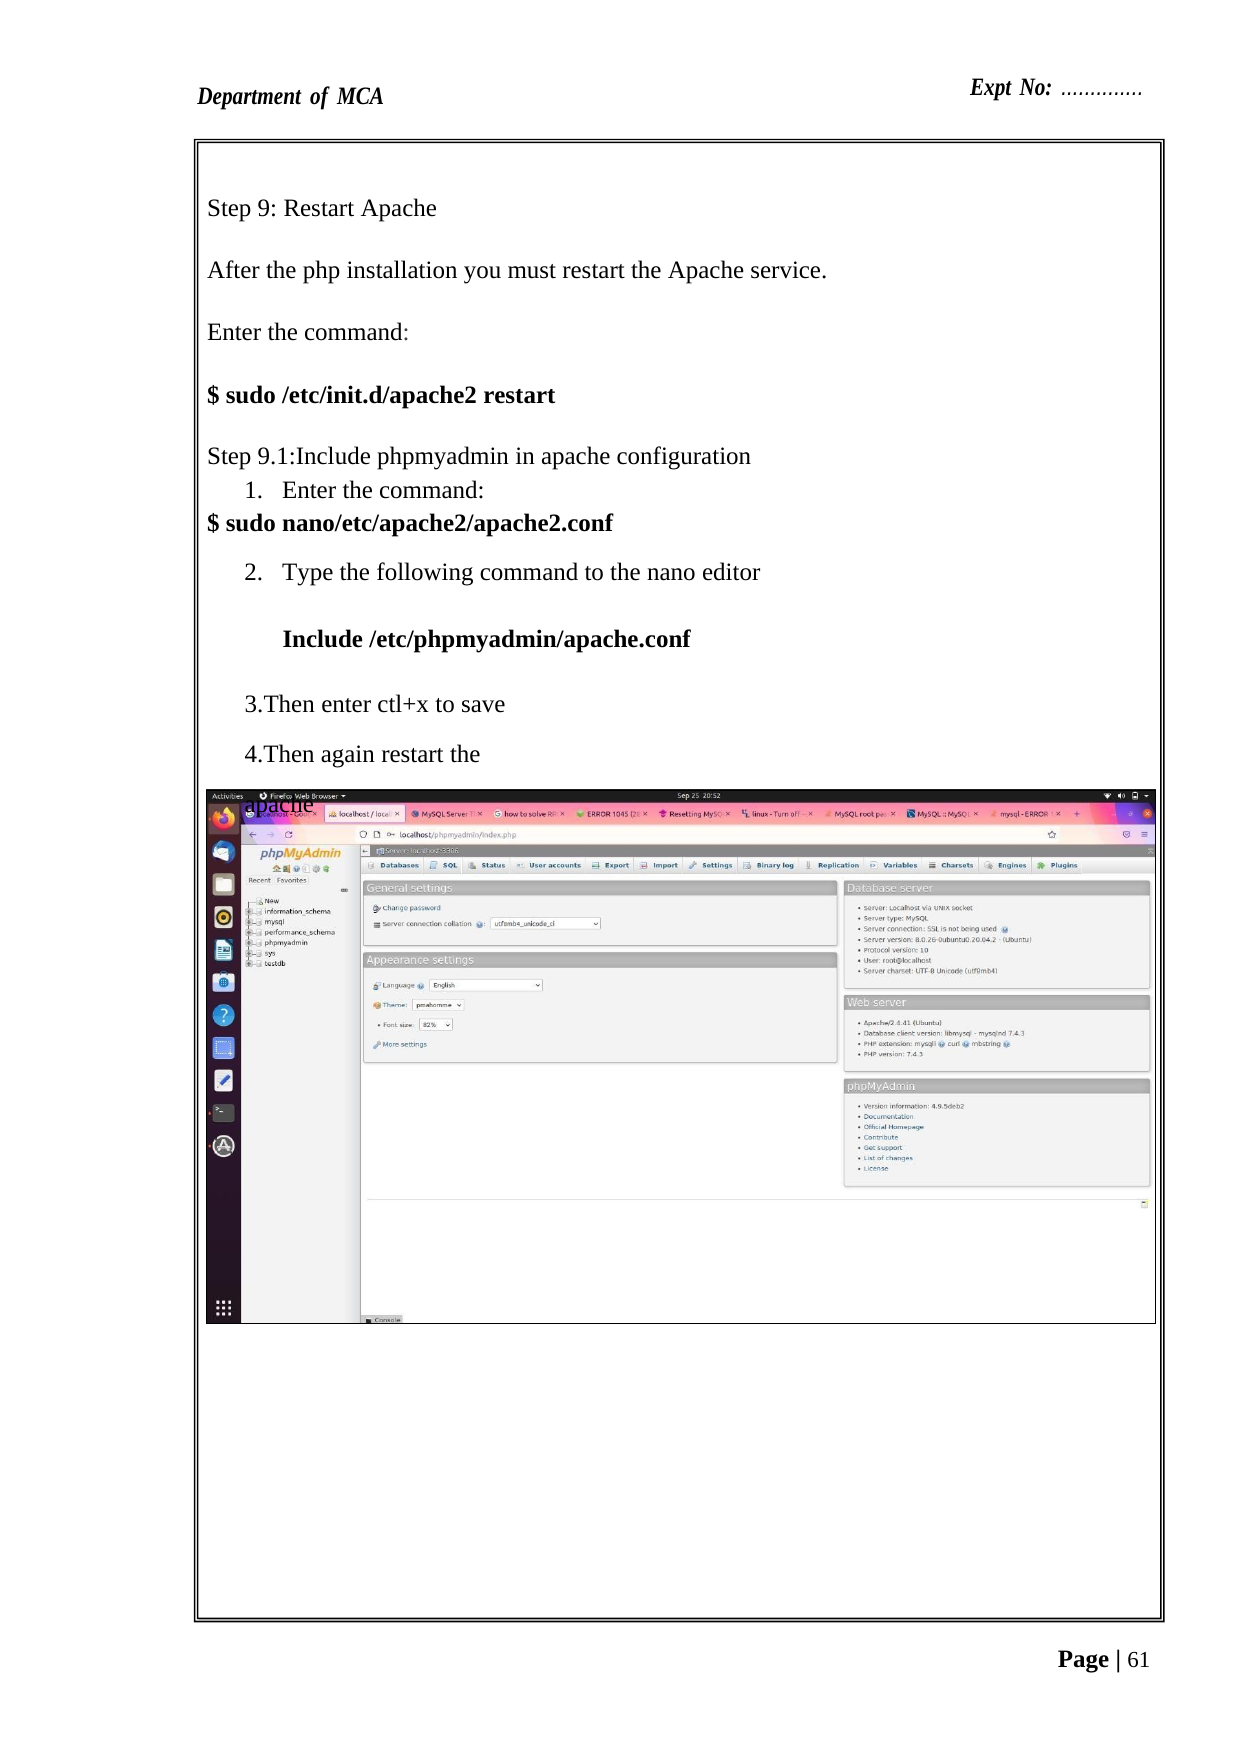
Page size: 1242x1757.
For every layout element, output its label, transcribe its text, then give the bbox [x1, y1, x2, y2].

text After the php installation you must restart the Apache service. Enter the command: [207, 255, 829, 346]
subtitle $ sudo nano/etc/apache2/apache2.conf [207, 508, 1217, 537]
list Then enter ctl+x to save 4.Then again restart the apache [244, 689, 556, 818]
picture [207, 791, 1155, 1323]
list Type the following command to the nano editor [244, 557, 1217, 586]
text Step 9.1:Include phpmyadmin in apache configuration [207, 441, 1217, 470]
subtitle Include /etc/phpmyadmin/apache.conf [152, 624, 821, 653]
text Step 9: Restart Apache [207, 193, 1217, 221]
list Enter the command: [244, 475, 1217, 503]
subtitle $ sudo /etc/init.d/apache2 restart [207, 380, 1217, 409]
